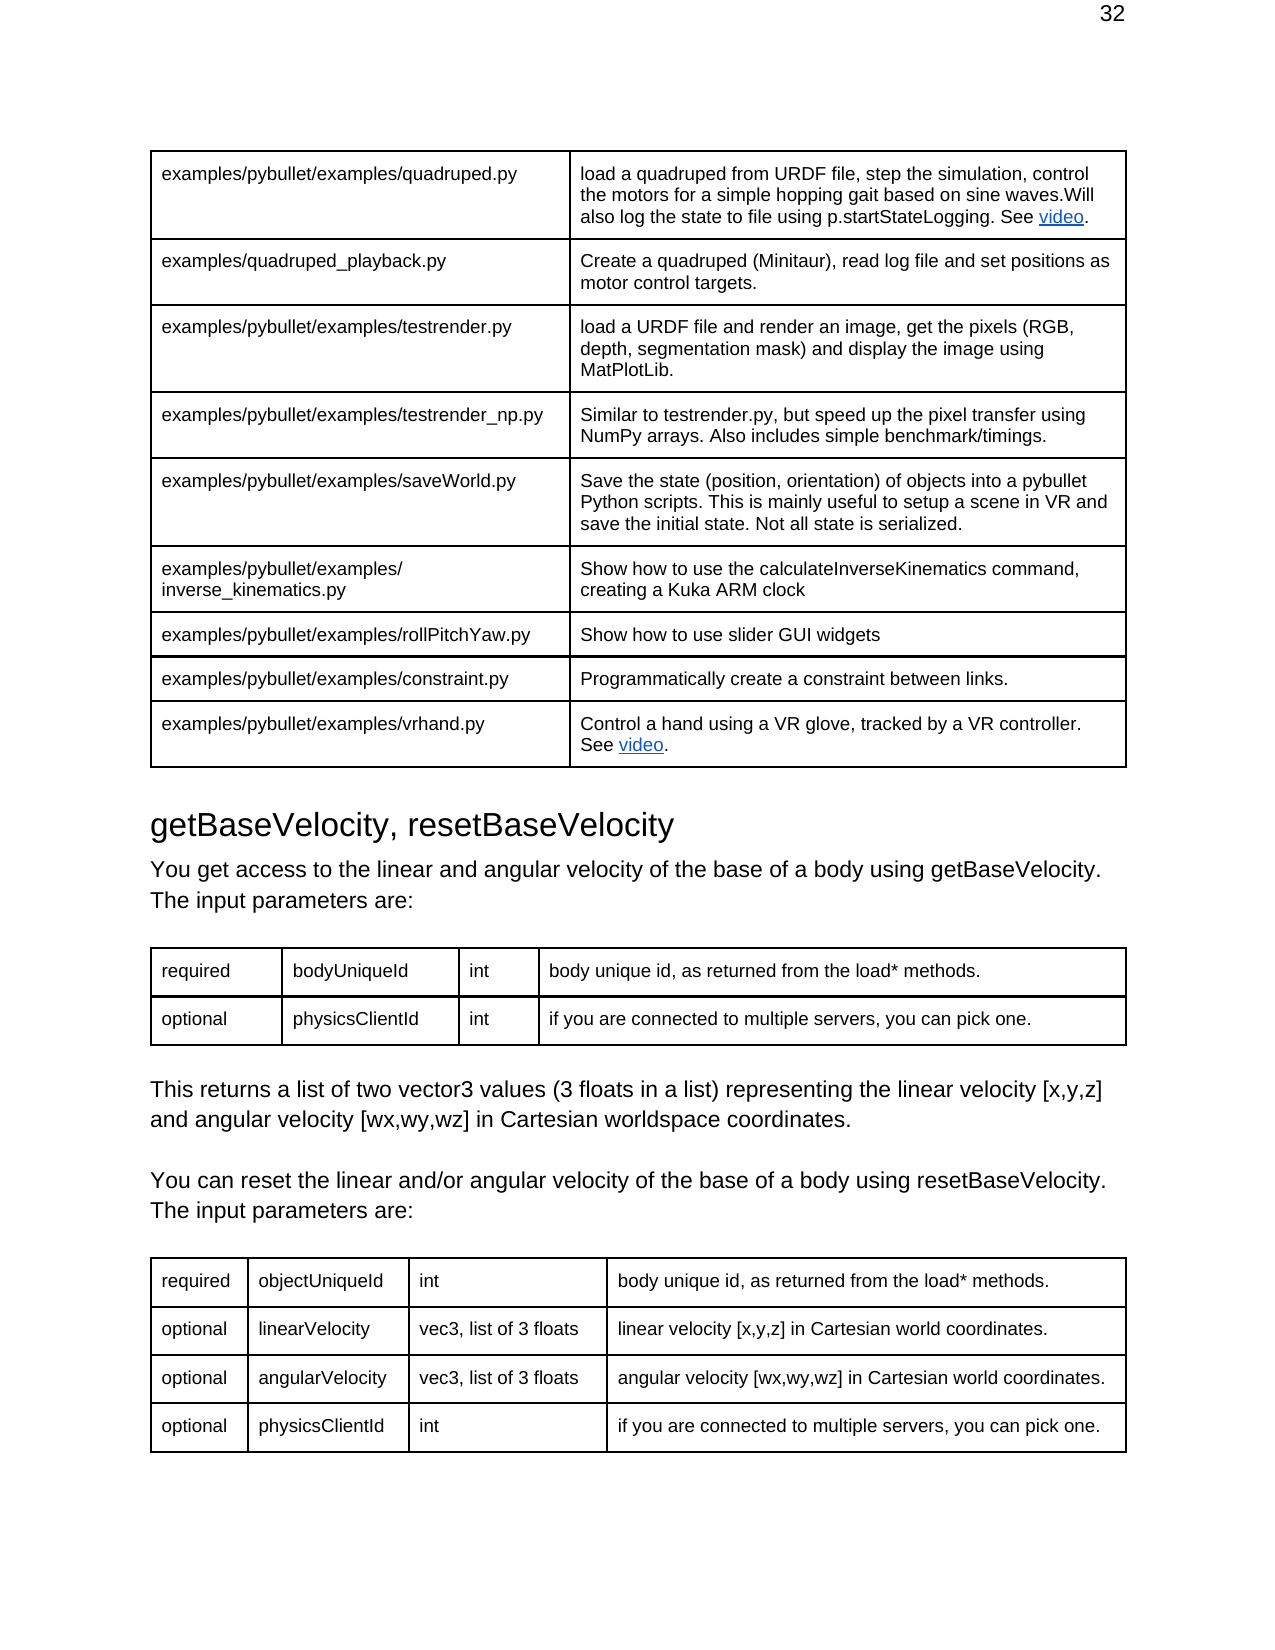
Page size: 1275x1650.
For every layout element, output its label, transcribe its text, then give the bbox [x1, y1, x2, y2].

table_cell examples/pybullet/examples/testrender.py [152, 306, 569, 391]
table_header body unique id, as returned from the load* methods. [608, 1259, 1125, 1306]
subtitle getBaseVelocity, resetBaseVelocity [150, 806, 1125, 844]
table_cell optional [152, 998, 281, 1044]
table_cell examples/pybullet/examples/vrhand.py [152, 702, 569, 766]
table_cell examples/quadruped_playback.py [152, 240, 569, 304]
table_header objectUniqueId [249, 1259, 408, 1306]
text You can reset the linear and/or angular velocity of the base of a body using resetBaseVelocity. The input parameters are: [150, 1167, 1125, 1223]
table_cell optional [152, 1404, 247, 1451]
table_header bodyUniqueId [283, 949, 458, 995]
table_cell examples/pybullet/examples/rollPitchYaw.py [152, 613, 569, 655]
table_header required [152, 1259, 247, 1306]
table_cell optional [152, 1308, 247, 1354]
table_cell int [410, 1404, 606, 1451]
table_cell examples/pybullet/examples/testrender_np.py [152, 393, 569, 457]
table_cell optional [152, 1356, 247, 1402]
table_header int [460, 949, 538, 995]
table_cell physicsClientId [283, 998, 458, 1044]
table_cell if you are connected to multiple servers, you can pick one. [608, 1404, 1125, 1451]
table_cell load a quadruped from URDF file, step the simulation, control the motors for a simple hopping gait based on sine waves.Will also log the state to file using p.startStateLogging. See video. [571, 152, 1125, 238]
table_cell examples/pybullet/examples/saveWorld.py [152, 459, 569, 545]
table_cell vec3, list of 3 floats [410, 1308, 606, 1354]
table_cell vec3, list of 3 floats [410, 1356, 606, 1402]
table_cell Create a quadruped (Minitaur), read log file and set positions as motor control targets. [571, 240, 1125, 304]
table_cell Save the state (position, orientation) of objects into a pybullet Python scripts. This is mainly useful to setup a scene in VR and save the initial state. Not all state is serialized. [571, 459, 1125, 545]
table_cell Similar to testrender.py, but speed up the pixel transfer using NumPy arrays. Also includes simple benchmark/timings. [571, 393, 1125, 457]
table_cell angular velocity [wx,wy,wz] in Cartesian world coordinates. [608, 1356, 1125, 1402]
table_cell Show how to use slider GUI widgets [571, 613, 1125, 655]
table_cell angularVelocity [249, 1356, 408, 1402]
table_header body unique id, as returned from the load* methods. [540, 949, 1125, 995]
table_cell linearVelocity [249, 1308, 408, 1354]
table_cell Show how to use the calculateInverseKinematics command, creating a Kuka ARM clock [571, 547, 1125, 611]
text This returns a list of two vector3 values (3 floats in a list) representing the linear velocity [x,y,z] and angular velocity [wx,wy,wz] in Cartesian worldspace coordinates. [150, 1076, 1125, 1133]
table_cell load a URDF file and render an image, get the pixels (RGB, depth, segmentation mask) and display the image using MatPlotLib. [571, 306, 1125, 391]
table_cell linear velocity [x,y,z] in Cartesian world coordinates. [608, 1308, 1125, 1354]
table_cell Programmatically create a constraint between links. [571, 658, 1125, 700]
text You get access to the linear and angular velocity of the base of a body using getBaseVelocity. The input parameters are: [150, 856, 1125, 913]
table_cell if you are connected to multiple servers, you can pick one. [540, 998, 1125, 1044]
table_cell examples/pybullet/examples/quadruped.py [152, 152, 569, 238]
table_header required [152, 949, 281, 995]
table_cell examples/pybullet/examples/constraint.py [152, 658, 569, 700]
table_cell Control a hand using a VR glove, tracked by a VR controller. See video. [571, 702, 1125, 766]
table_header int [410, 1259, 606, 1306]
table_cell examples/pybullet/examples/inverse_kinematics.py [152, 547, 569, 611]
table_cell physicsClientId [249, 1404, 408, 1451]
table_cell int [460, 998, 538, 1044]
